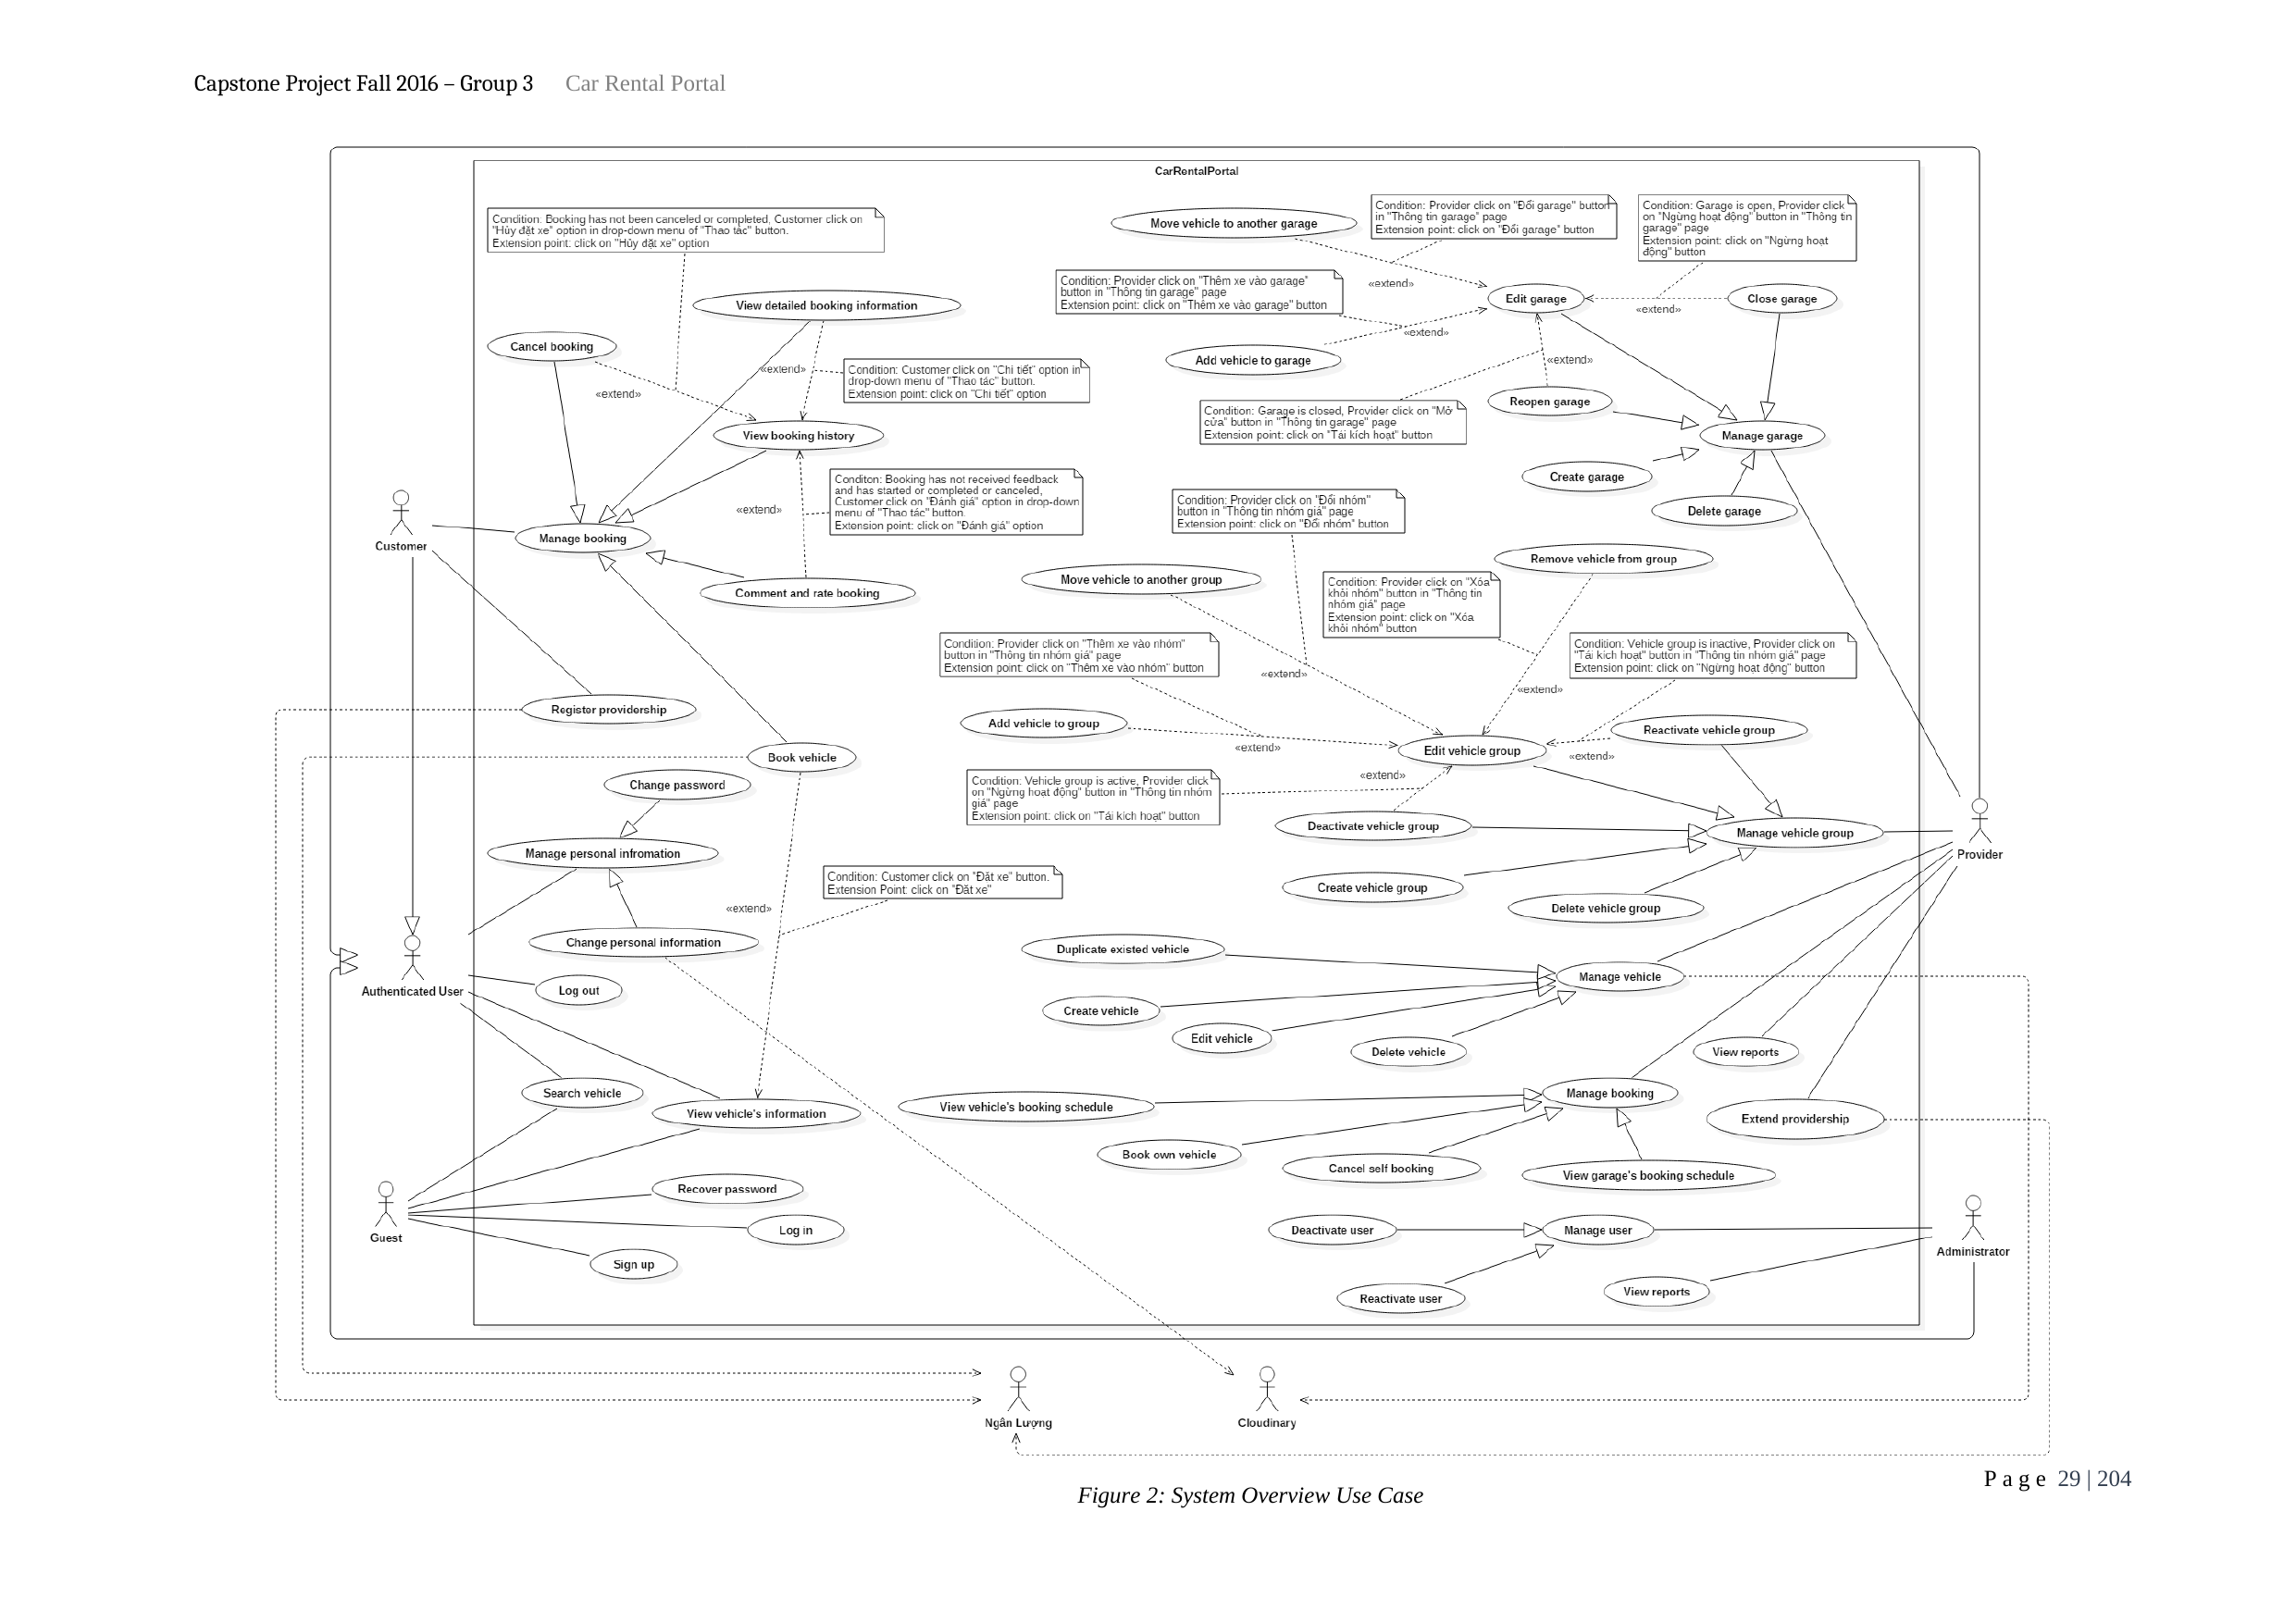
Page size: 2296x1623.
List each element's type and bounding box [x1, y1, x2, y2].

picture [267, 139, 2084, 1466]
